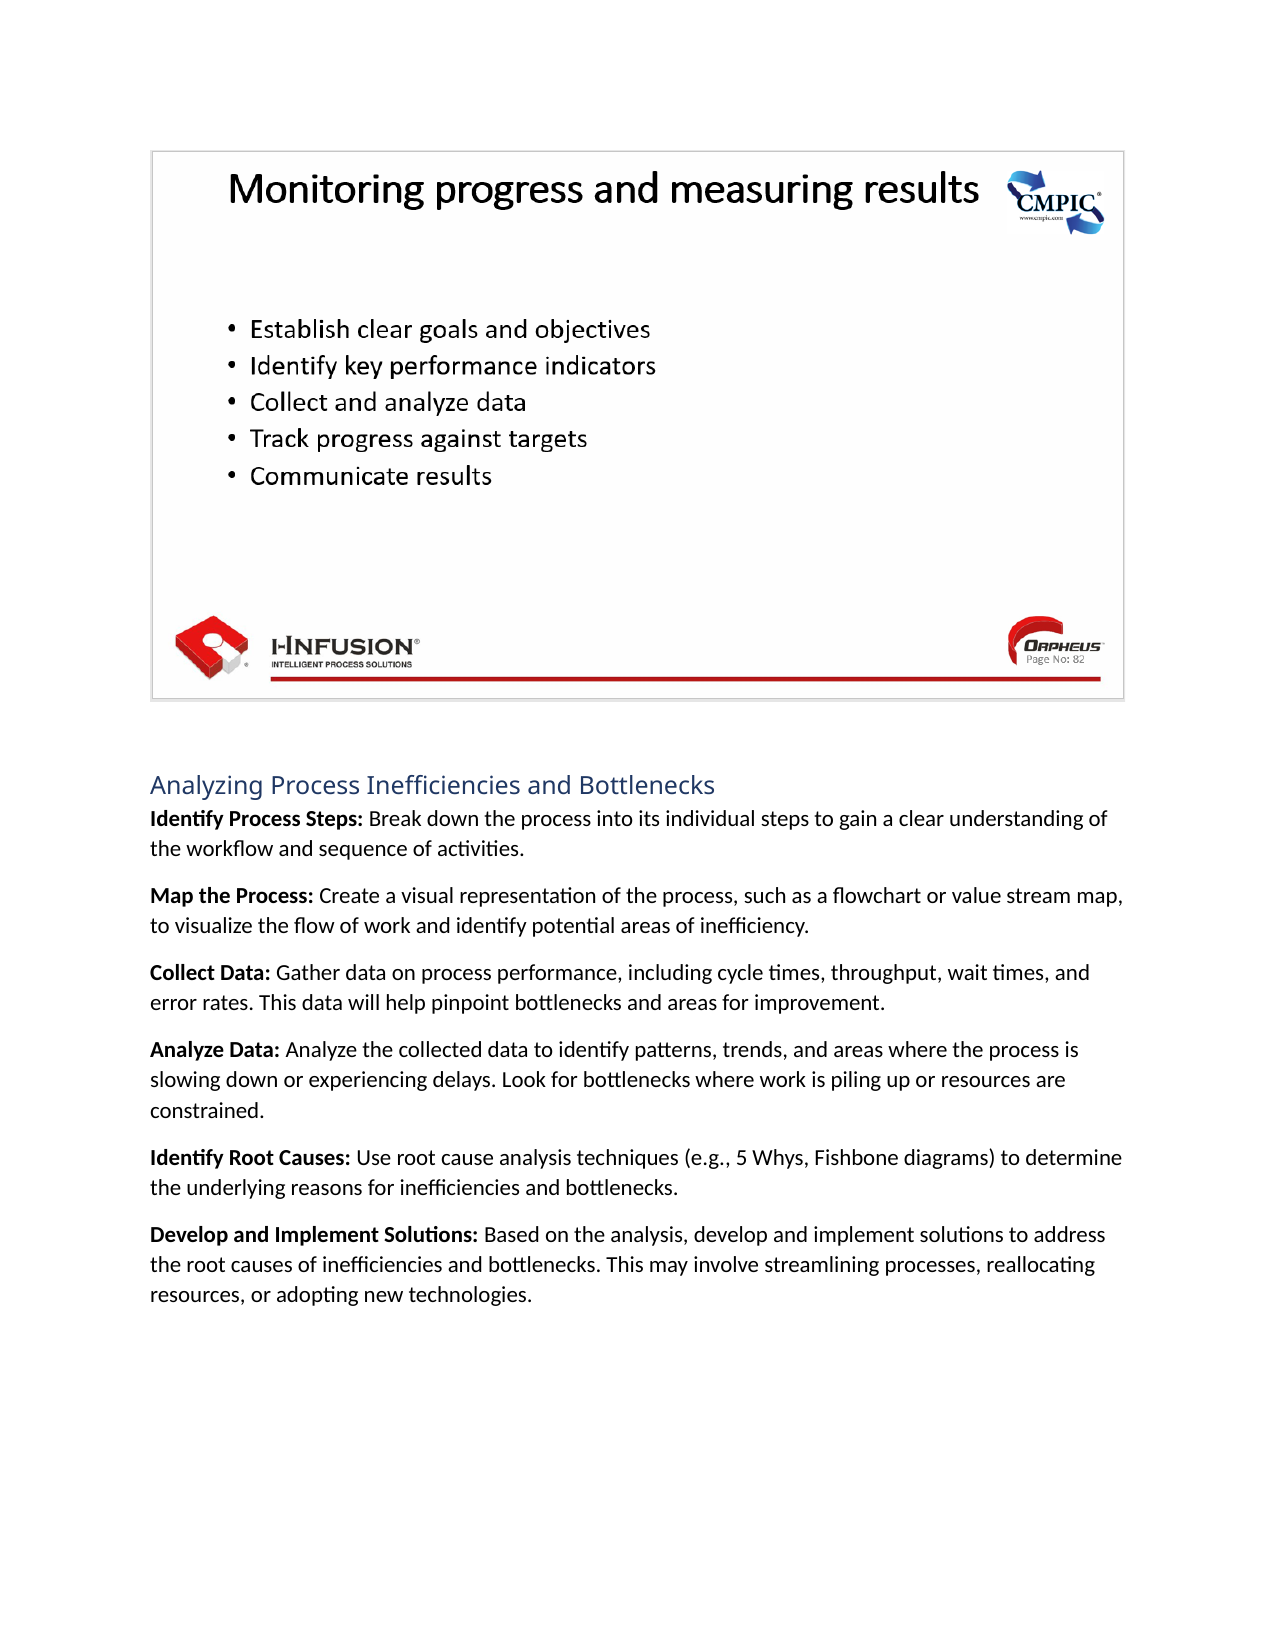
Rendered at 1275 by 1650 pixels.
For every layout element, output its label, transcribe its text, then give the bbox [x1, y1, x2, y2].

picture [150, 150, 1125, 702]
subtitle Analyzing Process Inefficiencies and Bottlenecks [150, 767, 1125, 801]
text Identify Process Steps: Break down the process into its individual steps to gain a clear understanding of the workflow and sequence of activities. [150, 804, 1125, 862]
text Collect Data: Gather data on process performance, including cycle times, throughput, wait times, and error rates. This data will help pinpoint bottlenecks and areas for improvement. [150, 958, 1125, 1017]
text Develop and Implement Solutions: Based on the analysis, develop and implement solutions to address the root causes of inefficiencies and bottlenecks. This may involve streamlining processes, reallocating resources, or adopting new technologies. [150, 1220, 1125, 1308]
text Map the Process: Create a visual representation of the process, such as a flowchart or value stream map, to visualize the flow of work and identify potential areas of inefficiency. [150, 881, 1125, 939]
text Identify Root Causes: Use root cause analysis techniques (e.g., 5 Whys, Fishbone diagrams) to determine the underlying reasons for inefficiencies and bottlenecks. [150, 1143, 1125, 1201]
text Analyze Data: Analyze the collected data to identify patterns, trends, and areas where the process is slowing down or experiencing delays. Look for bottlenecks where work is piling up or resources are constrained. [150, 1035, 1125, 1124]
